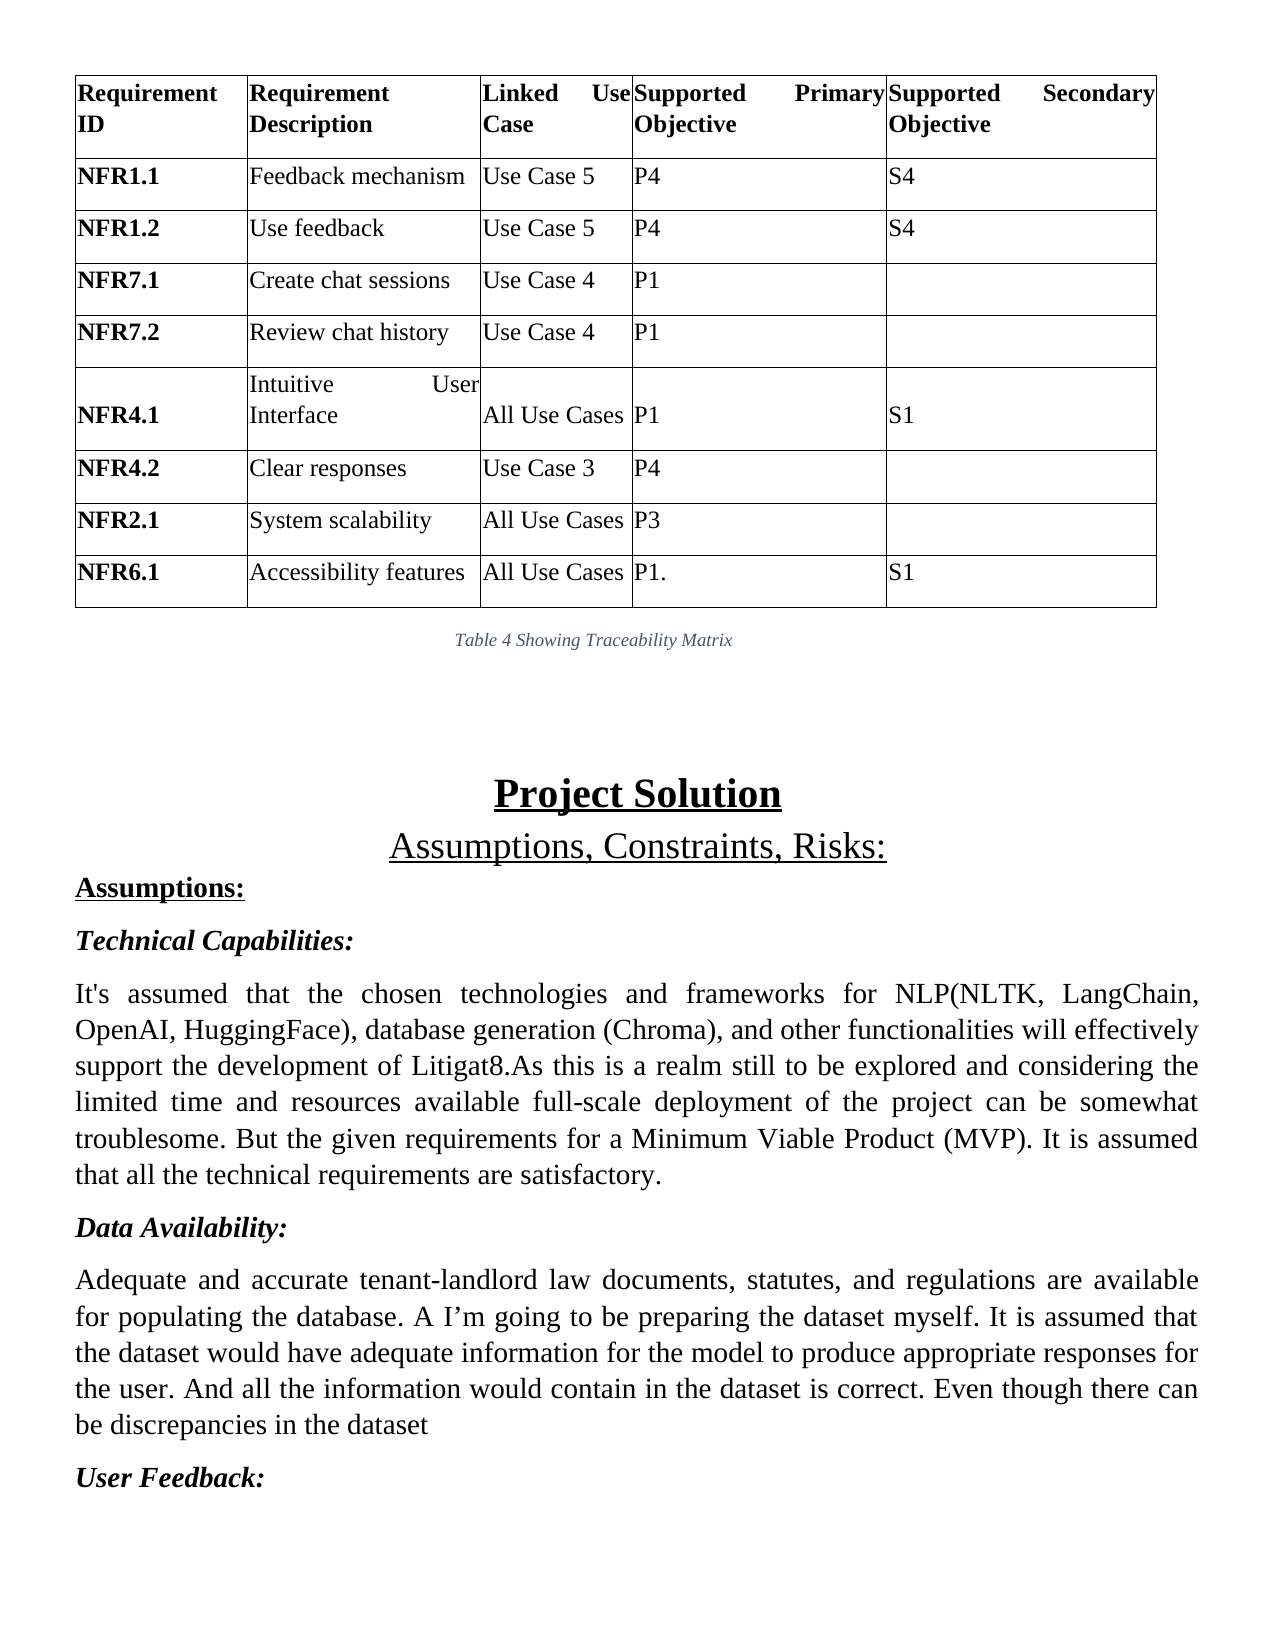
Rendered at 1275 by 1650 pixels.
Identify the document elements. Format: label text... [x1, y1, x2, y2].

table_header Requirement Description [248, 76, 480, 158]
table_cell [887, 264, 1156, 315]
table_cell All Use Cases [481, 556, 632, 607]
table_cell P4 [633, 159, 886, 210]
table_cell [887, 316, 1156, 367]
table_cell P1 [633, 368, 886, 450]
table_cell Use Case 5 [481, 159, 632, 210]
text Technical Capabilities: [75, 923, 1200, 957]
table_cell NFR1.2 [76, 211, 247, 263]
table_cell NFR7.1 [76, 264, 247, 315]
text Adequate and accurate tenant-landlord law documents, statutes, and regulations are available for populating the database. A I’m going to be preparing the dataset myself. It is assumed that the dataset would have adequate information for the model to produce appropriate responses for the user. And all the information would contain in the dataset is correct. Even though there can be discrepancies in the dataset [75, 1262, 1200, 1441]
table_cell Feedback mechanism [248, 159, 480, 210]
table_cell P4 [633, 211, 886, 263]
table_header Requirement ID [76, 76, 247, 158]
subtitle Assumptions, Constraints, Risks: [75, 824, 1200, 867]
table_cell NFR2.1 [76, 504, 247, 554]
table_cell Accessibility features [248, 556, 480, 607]
table_header Supported Secondary Objective [887, 76, 1156, 158]
table_header Supported Primary Objective [633, 76, 886, 158]
table_cell Use Case 5 [481, 211, 632, 263]
table_cell Use feedback [248, 211, 480, 263]
table_cell NFR6.1 [76, 556, 247, 607]
table_cell P4 [633, 451, 886, 502]
table_cell P1 [633, 264, 886, 315]
table_cell P1. [633, 556, 886, 607]
table_cell S4 [887, 211, 1156, 263]
table_cell NFR4.1 [76, 368, 247, 450]
text User Feedback: [75, 1460, 1200, 1493]
table_cell NFR7.2 [76, 316, 247, 367]
table_cell Create chat sessions [248, 264, 480, 315]
table_cell [887, 504, 1156, 554]
table_cell S4 [887, 159, 1156, 210]
subtitle Project Solution [75, 768, 1200, 816]
table_header Linked Use Case [481, 76, 632, 158]
table_cell All Use Cases [481, 368, 632, 450]
table_cell S1 [887, 556, 1156, 607]
table_cell NFR1.1 [76, 159, 247, 210]
table_cell S1 [887, 368, 1156, 450]
table_cell Use Case 4 [481, 264, 632, 315]
table_cell [887, 451, 1156, 502]
table_cell Intuitive User Interface [248, 368, 480, 450]
table_cell All Use Cases [481, 504, 632, 554]
table_cell Use Case 3 [481, 451, 632, 502]
table_cell System scalability [248, 504, 480, 554]
table_cell Review chat history [248, 316, 480, 367]
table_cell Use Case 4 [481, 316, 632, 367]
text It's assumed that the chosen technologies and frameworks for NLP(NLTK, LangChain, OpenAI, HuggingFace), database generation (Chroma), and other functionalities will effectively support the development of Litigat8.As this is a realm still to be explored and considering the limited time and resources available full-scale deployment of the project can be somewhat troublesome. But the given requirements for a Minimum Viable Product (MVP). It is assumed that all the technical requirements are satisfactory. [75, 976, 1200, 1190]
text Assumptions: [75, 871, 1200, 904]
table_cell Clear responses [248, 451, 480, 502]
table_cell P1 [633, 316, 886, 367]
table_cell NFR4.2 [76, 451, 247, 502]
table_cell P3 [633, 504, 886, 554]
text Data Availability: [75, 1210, 1200, 1243]
